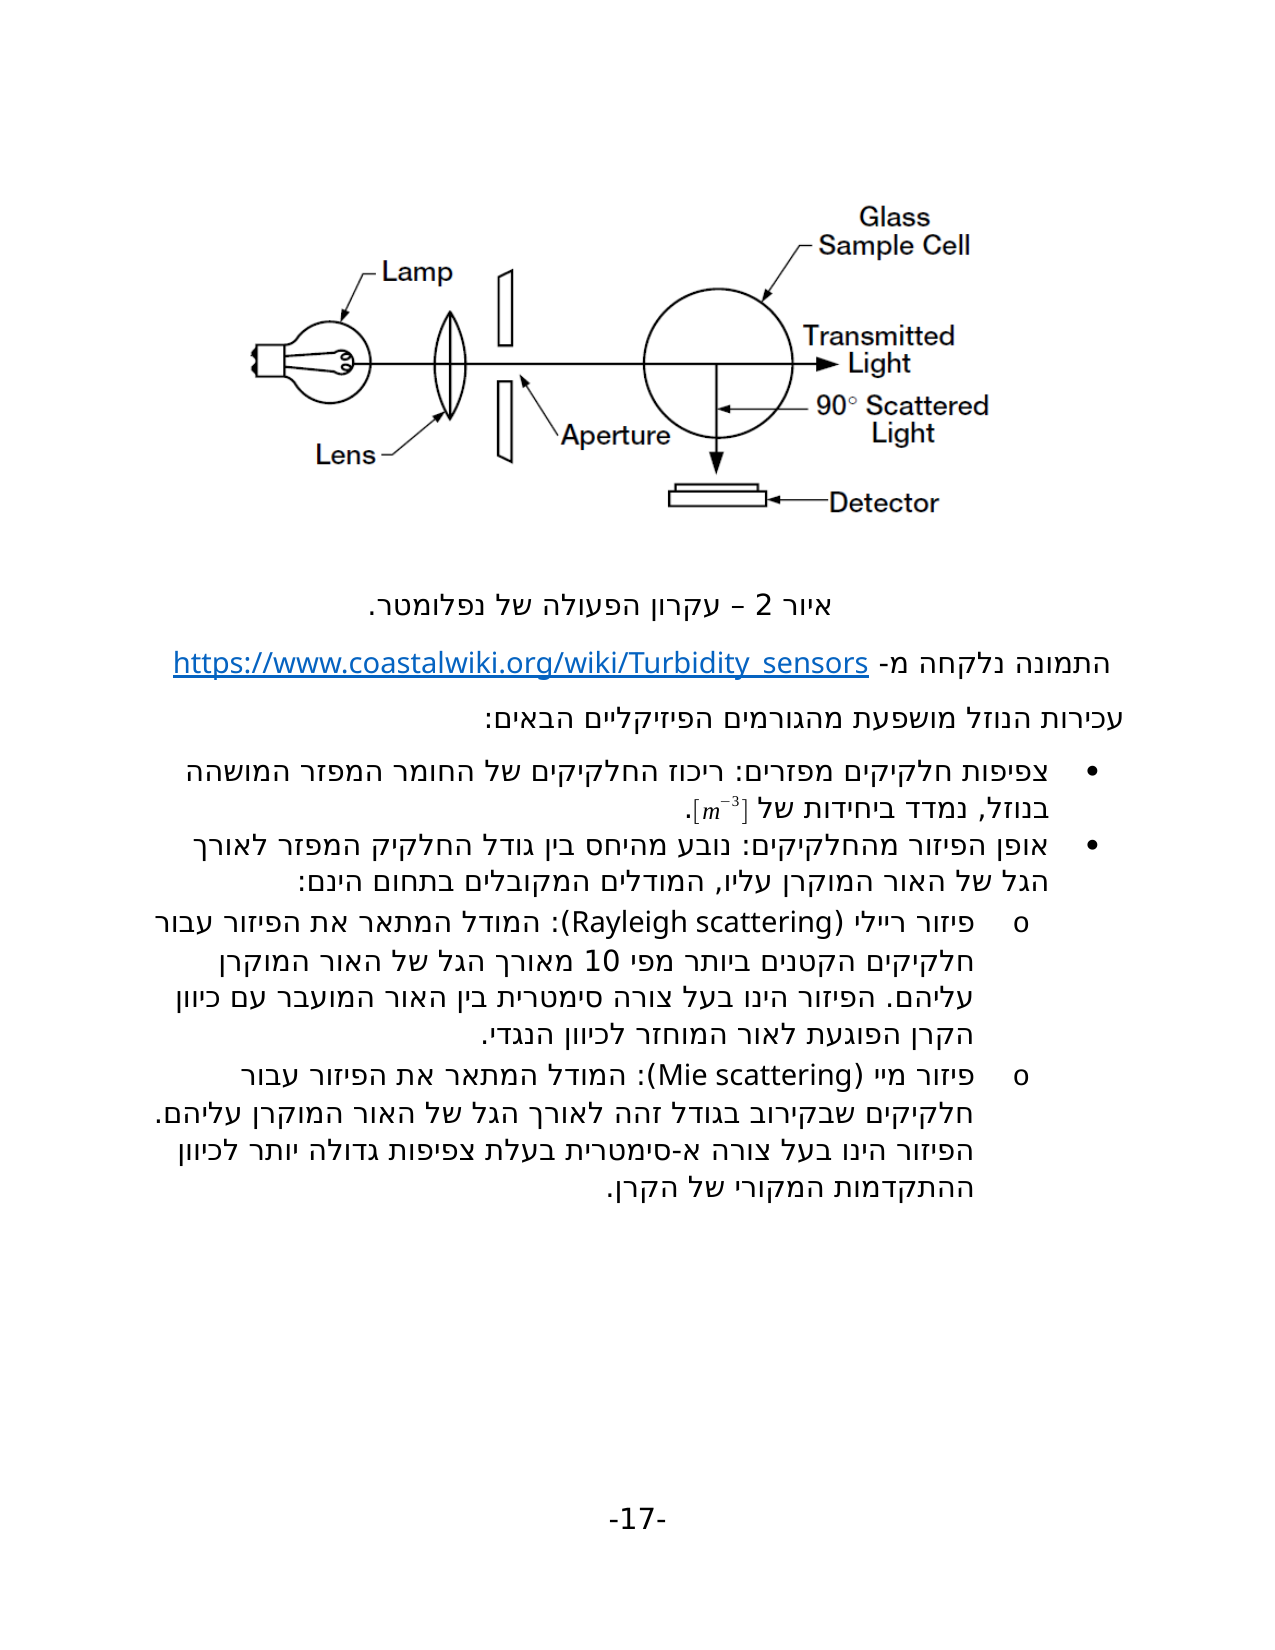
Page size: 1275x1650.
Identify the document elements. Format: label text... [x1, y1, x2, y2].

picture [243, 150, 1032, 569]
text התמונה נלקחה מ- https://www.coastalwiki.org/wiki/Turbidity_sensors [150, 642, 1125, 682]
list צפיפות חלקיקים מפזרים: ריכוז החלקיקים של החומר המפזר המושהה בנוזל, נמדד ביחידות של . [150, 755, 1087, 825]
list פיזור ריילי (Rayleigh scattering): המודל המתאר את הפיזור עבור חלקיקים הקטנים ביותר מפי 10 מאורך הגל של האור המוקרן עליהם. הפיזור הינו בעל צורה סימטרית בין האור המועבר עם כיוון הקרן הפוגעת לאור המוחזר לכיוון הנגדי. [150, 901, 1012, 1051]
list פיזור מיי (Mie scattering): המודל המתאר את הפיזור עבור חלקיקים שבקירוב בגודל זהה לאורך הגל של האור המוקרן עליהם. הפיזור הינו בעל צורה א-סימטרית בעלת צפיפות גדולה יותר לכיוון ההתקדמות המקורי של הקרן. [150, 1054, 1012, 1204]
list אופן הפיזור מהחלקיקים: נובע מהיחס בין גודל החלקיק המפזר לאורך הגל של האור המוקרן עליו, המודלים המקובלים בתחום הינם: [150, 828, 1087, 899]
text עכירות הנוזל מושפעת מהגורמים הפיזיקליים הבאים: [150, 701, 1125, 735]
